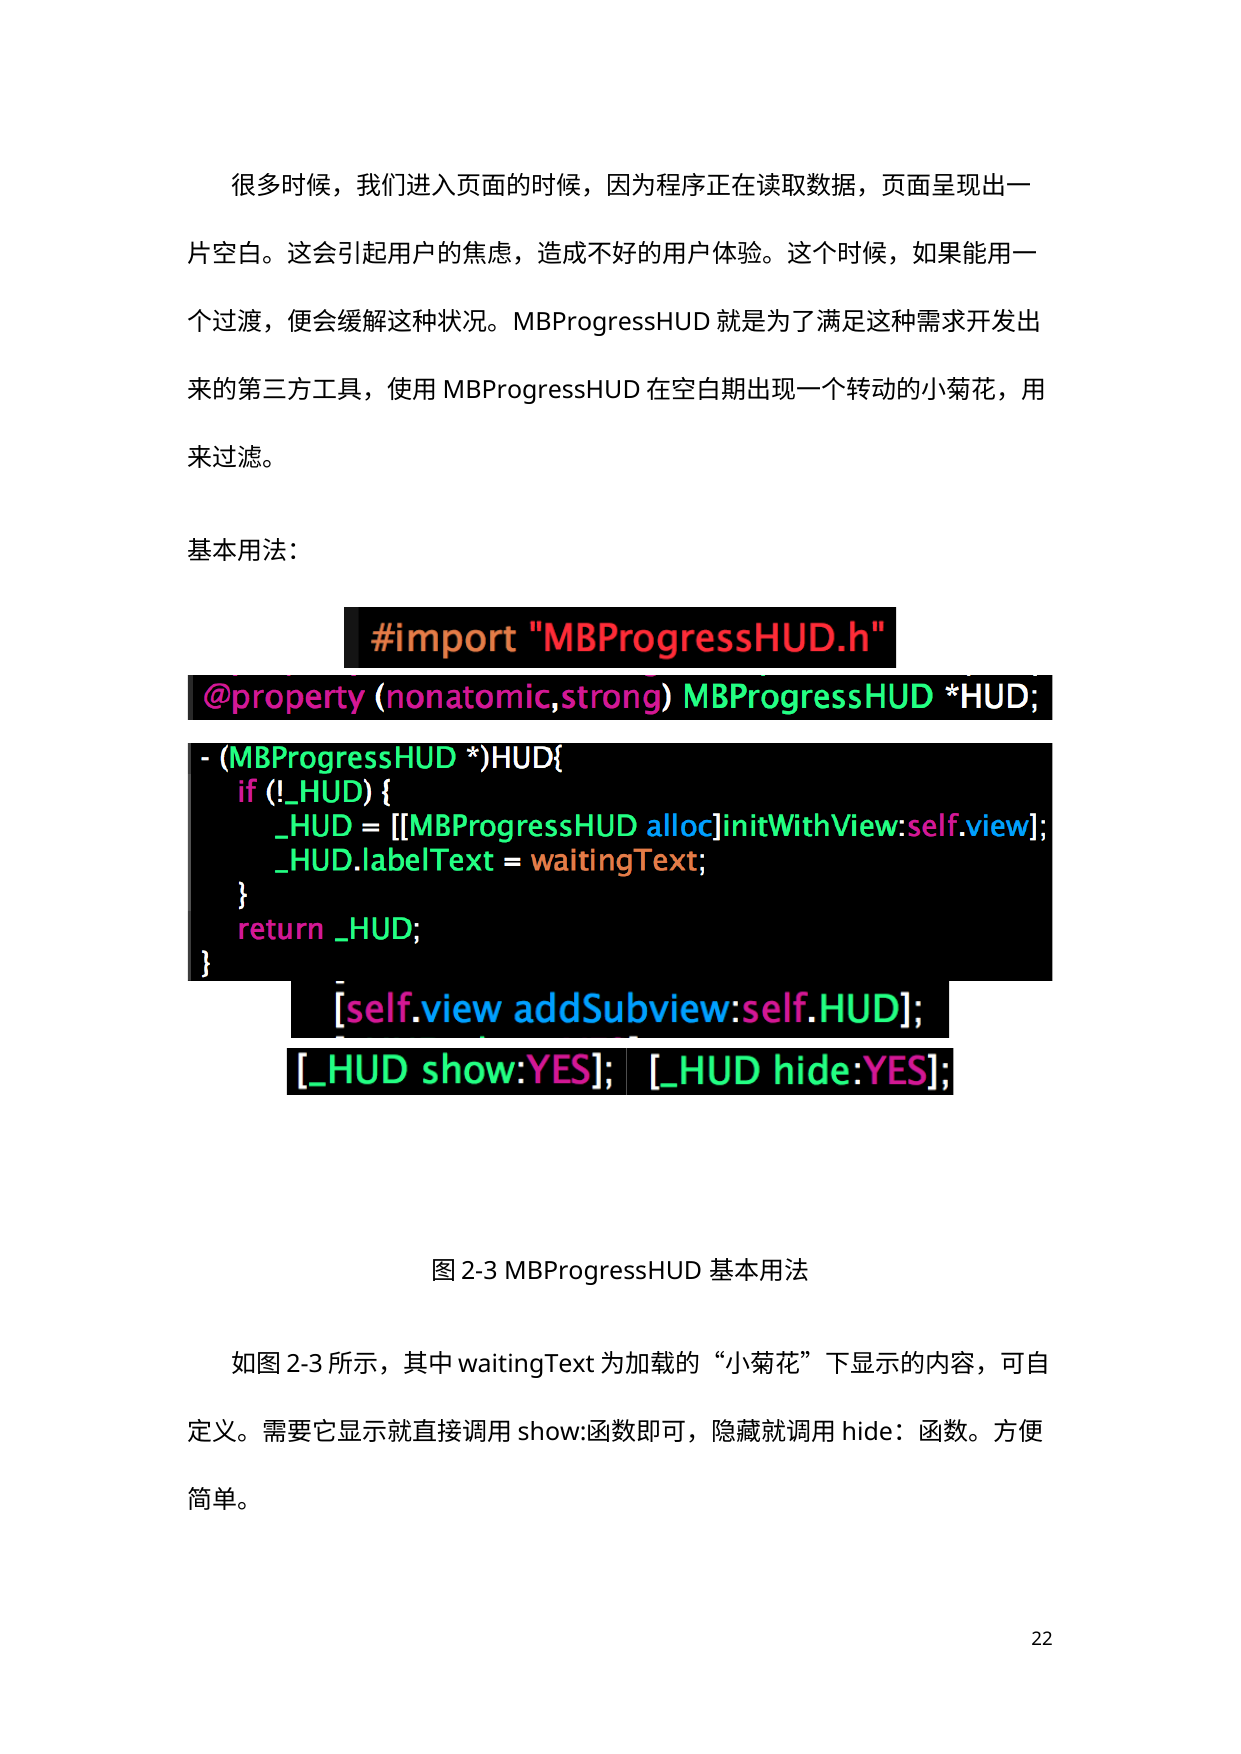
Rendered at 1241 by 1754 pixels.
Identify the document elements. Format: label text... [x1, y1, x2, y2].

text 很多时候，我们进入页面的时候，因为程序正在读取数据，页面呈现出一片空白。这会引起用户的焦虑，造成不好的用户体验。这个时候，如果能用一个过渡，便会缓解这种状况。MBProgressHUD就是为了满足这种需求开发出来的第三方工具，使用MBProgressHUD在空白期出现一个转动的小菊花，用来过滤。 [187, 150, 1053, 489]
text 基本用法： [187, 514, 1053, 582]
picture [187, 743, 1053, 1038]
text 图2-3 MBProgressHUD 基本用法 [187, 1235, 1053, 1303]
picture [187, 675, 1053, 720]
picture [286, 1048, 954, 1095]
picture [344, 607, 897, 668]
text 如图2-3所示，其中waitingText为加载的“小菊花”下显示的内容，可自定义。需要它显示就直接调用show:函数即可，隐藏就调用hide：函数。方便简单。 [187, 1328, 1053, 1531]
